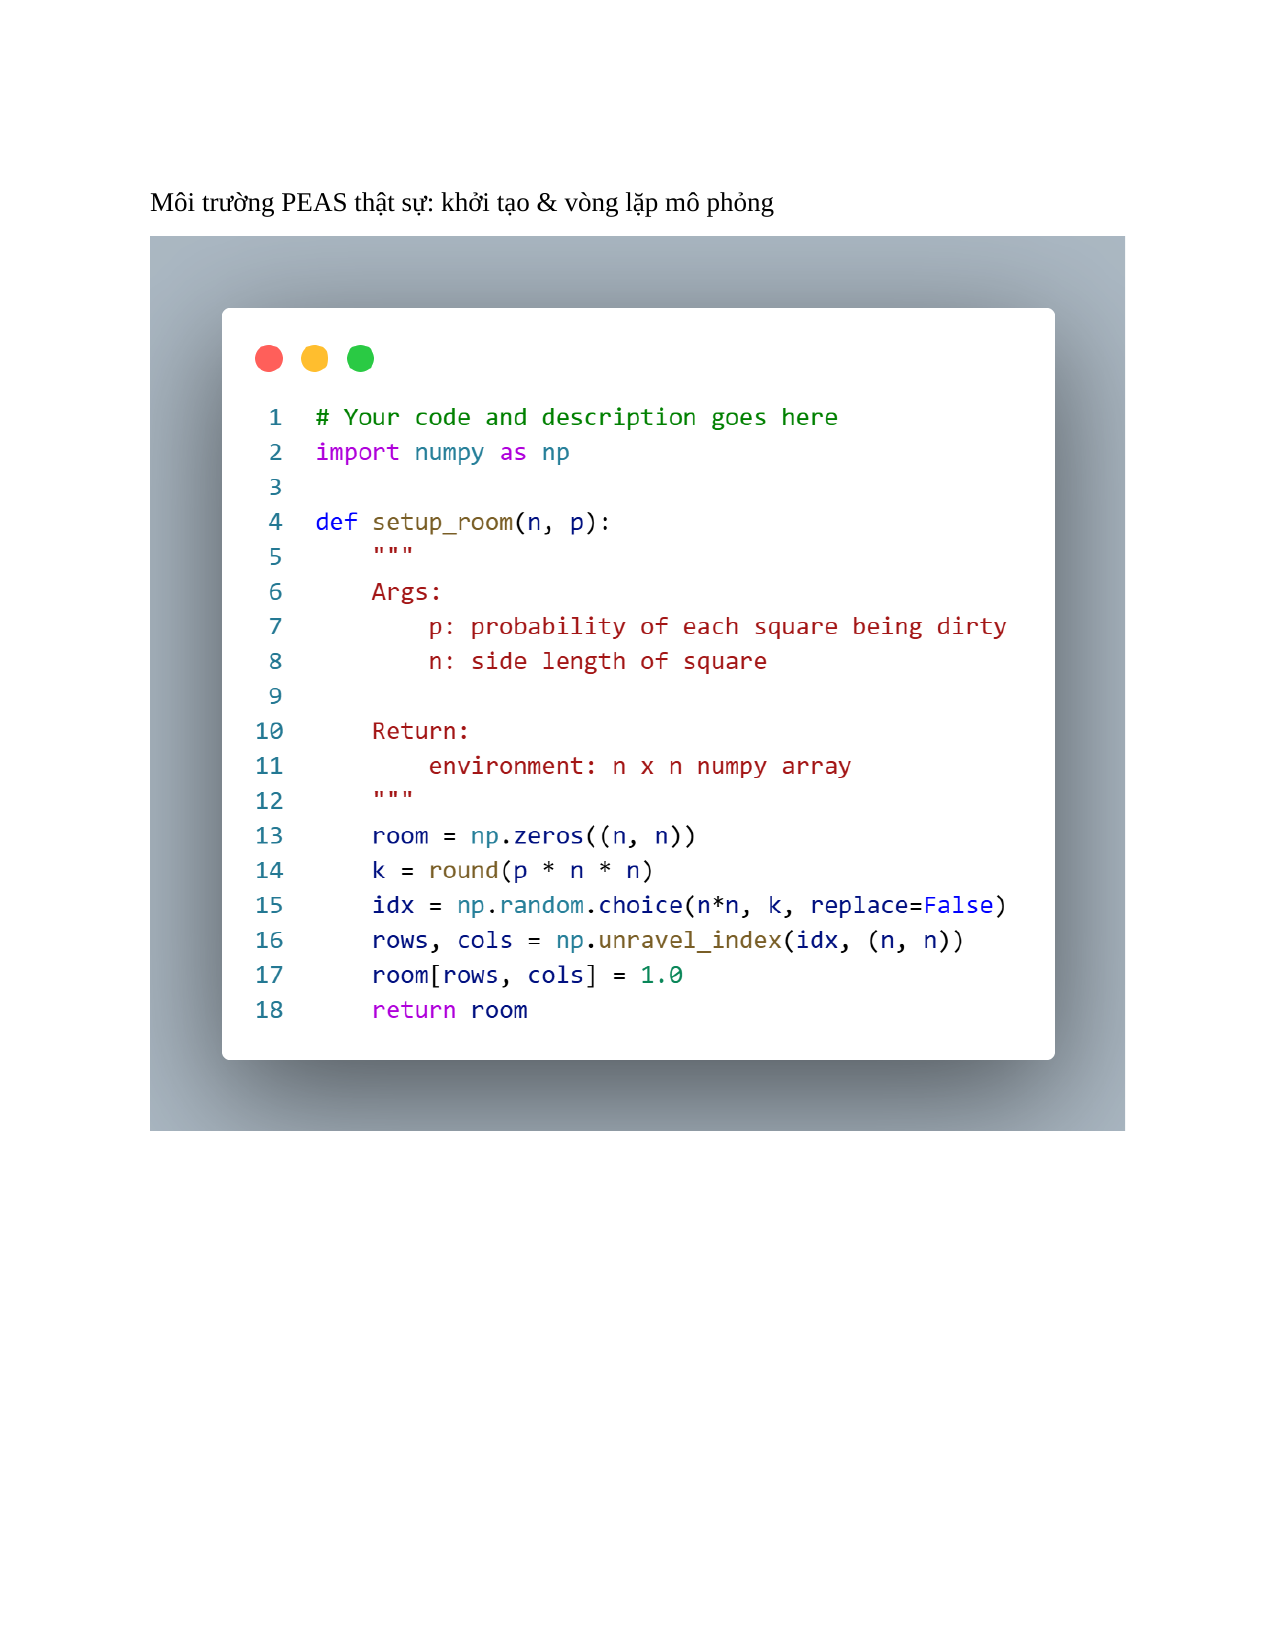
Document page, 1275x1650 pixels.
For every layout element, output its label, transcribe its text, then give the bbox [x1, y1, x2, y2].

text Môi trường PEAS thật sự: khởi tạo & vòng lặp mô phỏng [150, 186, 1125, 217]
picture [150, 236, 1125, 1131]
